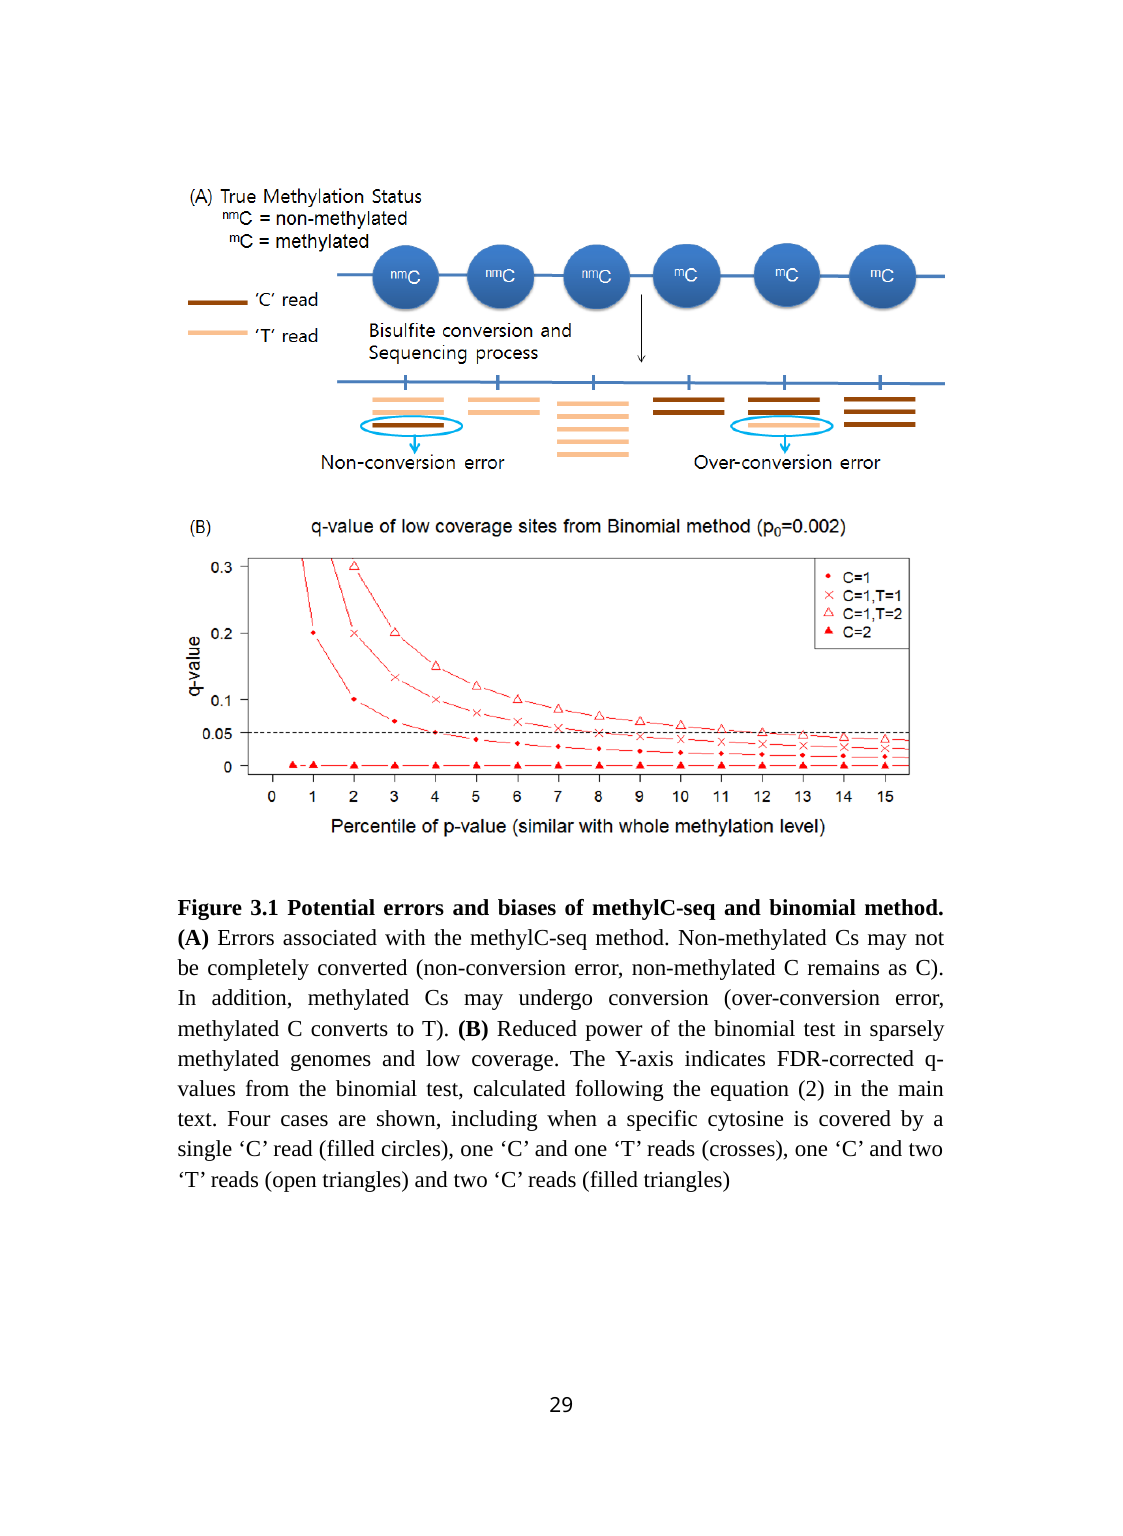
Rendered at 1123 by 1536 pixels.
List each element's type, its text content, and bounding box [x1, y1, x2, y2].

text Figure 3.1 Potential errors and biases of methylC-seq and binomial method. (A) Errors associated with the methylC-seq method. Non-methylated Cs may not be completely converted (non-conversion error, non-methylated C remains as C). In addition, methylated Cs may undergo conversion (over-conversion error, methylated C converts to T). (B) Reduced power of the binomial test in sparsely methylated genomes and low coverage. The Y-axis indicates FDR-corrected q-values from the binomial test, calculated following the equation (2) in the main text. Four cases are shown, including when a specific cytosine is covered by a single ‘C’ read (filled circles), one ‘C’ and one ‘T’ reads (crosses), one ‘C’ and two ‘T’ reads (open triangles) and two ‘C’ reads (filled triangles) [177, 894, 945, 1192]
picture [177, 177, 945, 851]
